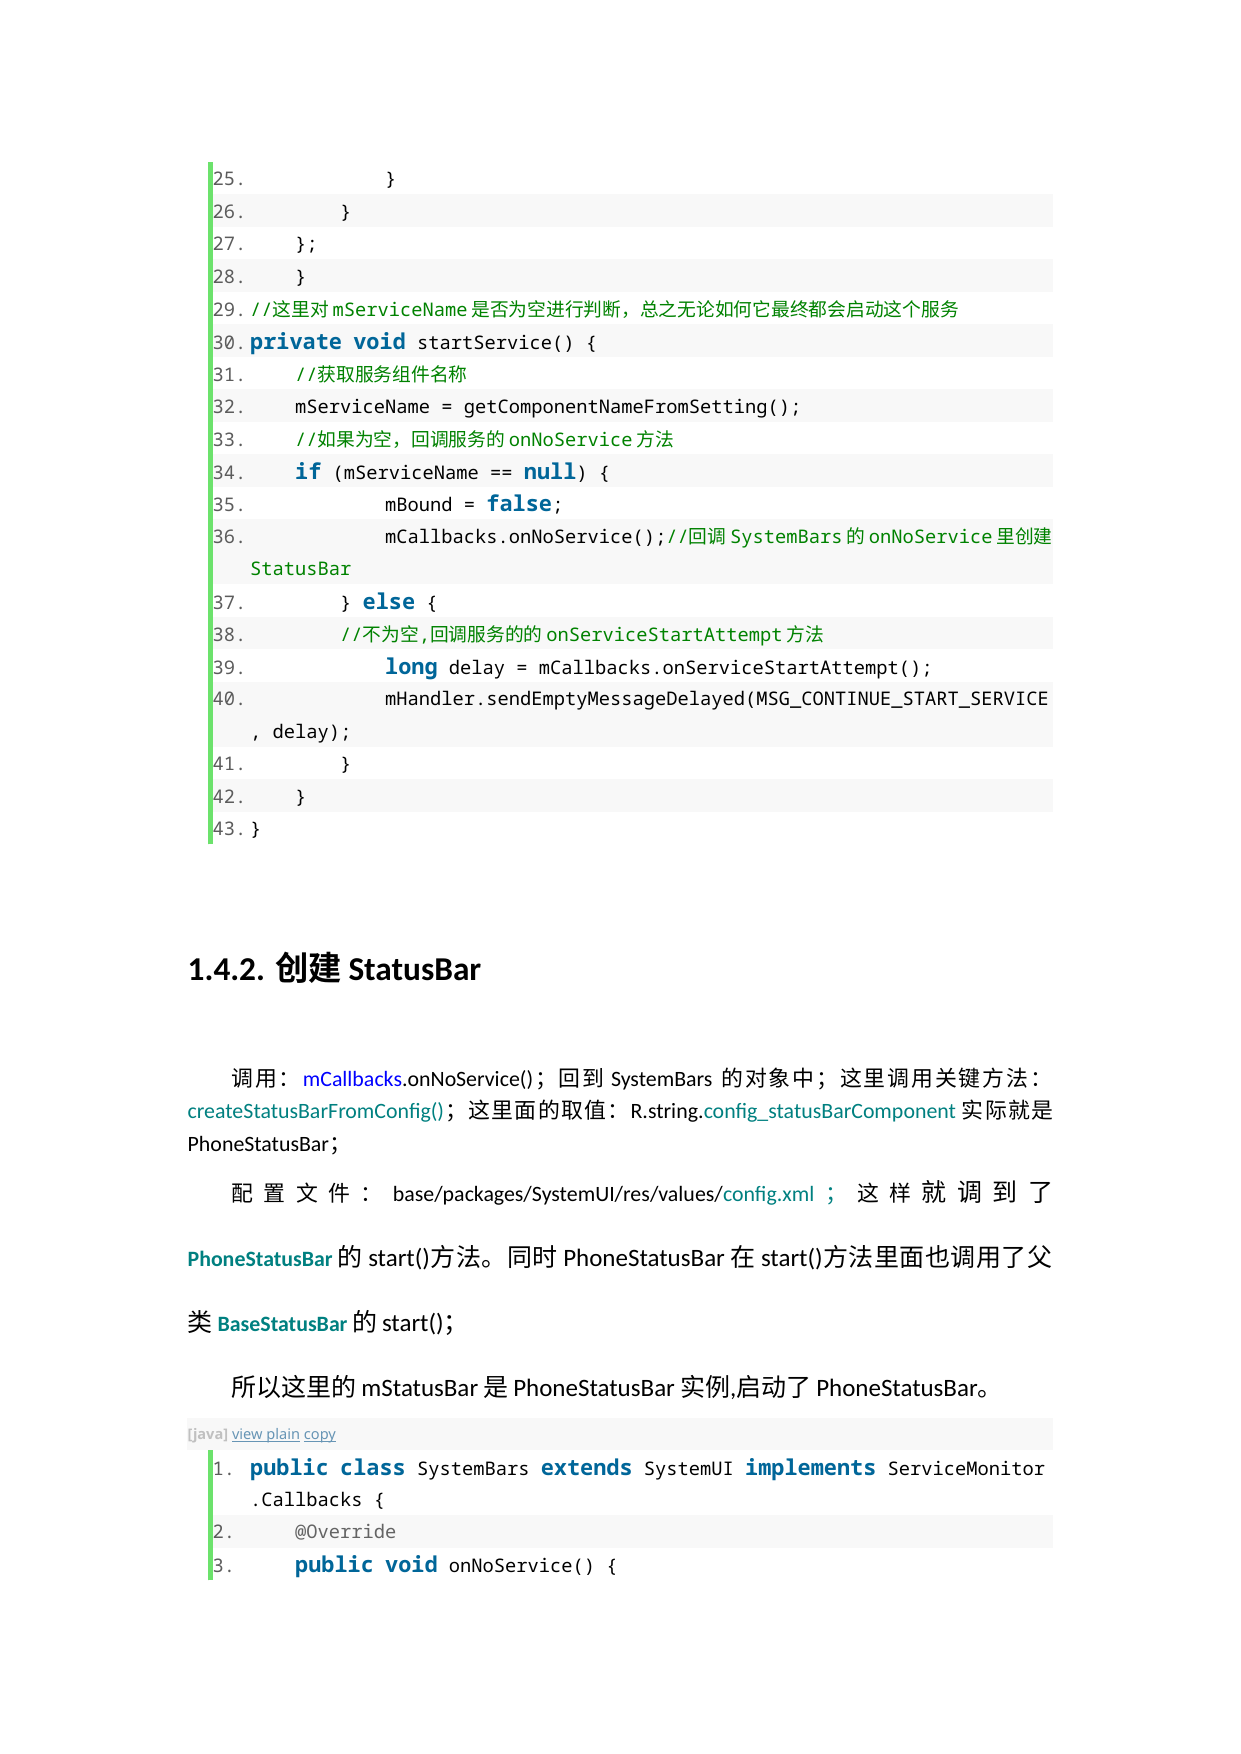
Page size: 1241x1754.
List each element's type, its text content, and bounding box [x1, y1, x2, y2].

list //这里对mServiceName是否为空进行判断，总之无论如何它最终都会启动这个服务 [213, 292, 1053, 324]
list mBound = false; [213, 487, 1053, 519]
list //如果为空，回调服务的onNoService方法 [213, 422, 1053, 454]
list public void onNoService() { [213, 1548, 1053, 1580]
list long delay = mCallbacks.onServiceStartAttempt(); [213, 649, 1053, 682]
list } [213, 747, 1053, 779]
list } [213, 812, 1053, 844]
text 调用：mCallbacks.onNoService()；回到SystemBars 的对象中；这里调用关键方法：createStatusBarFromConfig()；这里面的取值：R.string.config_statusBarComponent实际就是PhoneStatusBar； [187, 1060, 1053, 1158]
list mCallbacks.onNoService();//回调SystemBars的onNoService里创建StatusBar [213, 519, 1053, 584]
list } [213, 162, 1053, 194]
list if (mServiceName == null) { [213, 454, 1053, 487]
text 配置文件：base/packages/SystemUI/res/values/config.xml；这样就调到了PhoneStatusBar的start()方法。同时PhoneStatusBar在start()方法里面也调用了父类BaseStatusBar的start()； [187, 1158, 1053, 1353]
list //获取服务组件名称 [213, 357, 1053, 389]
list }; [213, 227, 1053, 259]
list mServiceName = getComponentNameFromSetting(); [213, 389, 1053, 422]
subtitle 创建StatusBar [187, 933, 1053, 998]
text [java] view plain copy [187, 1418, 1053, 1450]
list private void startService() { [213, 324, 1053, 357]
list } [213, 259, 1053, 292]
list @Override [213, 1515, 1053, 1548]
list public class SystemBars extends SystemUI implements ServiceMonitor.Callbacks { [213, 1450, 1053, 1515]
list } [213, 779, 1053, 812]
list //不为空,回调服务的的onServiceStartAttempt方法 [213, 617, 1053, 649]
text 所以这里的mStatusBar是PhoneStatusBar实例,启动了PhoneStatusBar。 [187, 1353, 1053, 1418]
list } else { [213, 584, 1053, 617]
list mHandler.sendEmptyMessageDelayed(MSG_CONTINUE_START_SERVICE, delay); [213, 682, 1053, 747]
list } [213, 194, 1053, 227]
